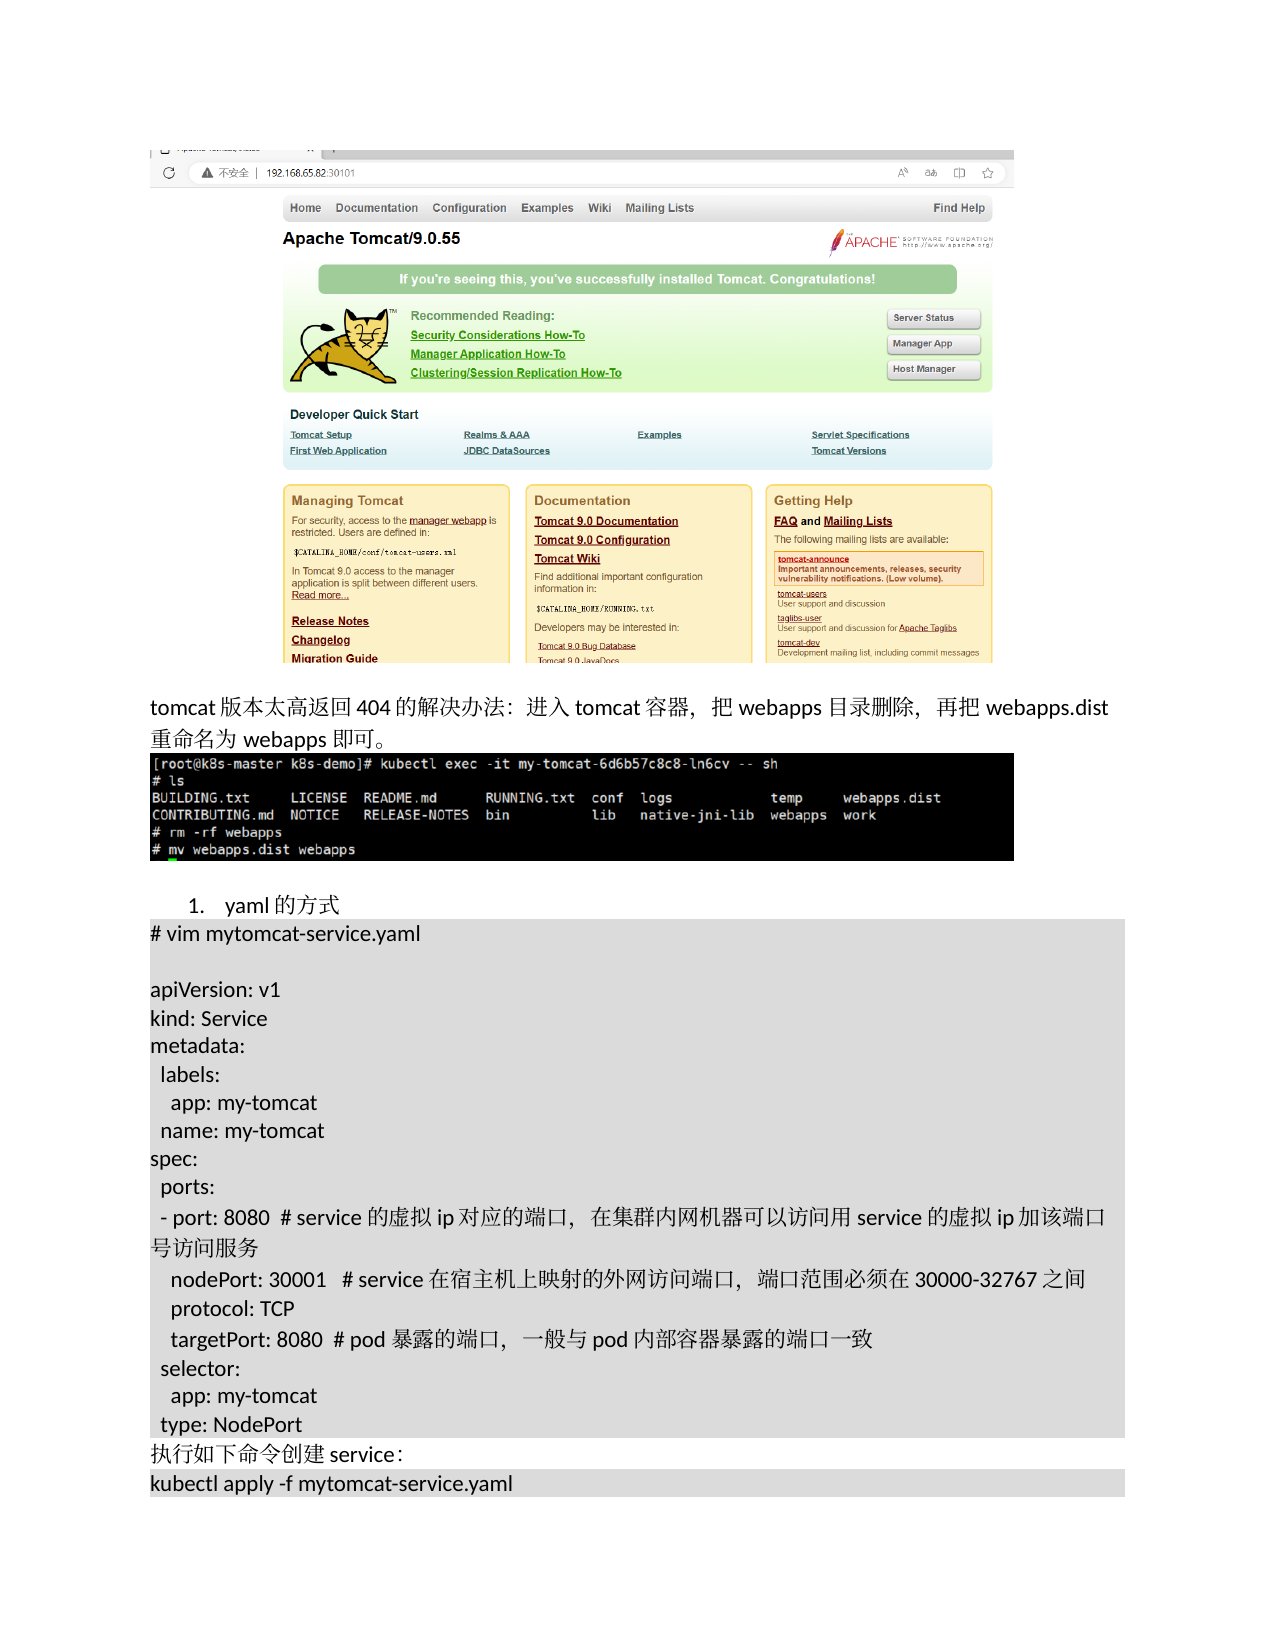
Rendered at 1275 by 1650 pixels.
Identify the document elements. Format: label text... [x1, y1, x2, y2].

text tomcat版本太高返回404的解决办法：进入tomcat容器，把 webapps 目录删除，再把 webapps.dist 重命名为 webapps 即可。 [150, 691, 1125, 753]
text # vim mytomcat-service.yaml [150, 919, 1125, 948]
text targetPort: 8080 # pod暴露的端口，一般与pod内部容器暴露的端口一致 [150, 1322, 1125, 1354]
text apiVersion: v1 [150, 976, 1125, 1004]
text nodePort: 30001 # service在宿主机上映射的外网访问端口，端口范围必须在30000-32767之间 [150, 1263, 1125, 1294]
picture [150, 150, 1014, 663]
picture [150, 753, 1014, 861]
text name: my-tomcat [150, 1116, 1125, 1144]
text protocol: TCP [150, 1294, 1125, 1322]
text type: NodePort [150, 1410, 1125, 1438]
text 执行如下命令创建service： [150, 1438, 1125, 1469]
text app: my-tomcat [150, 1382, 1125, 1410]
text kubectl apply -f mytomcat-service.yaml [150, 1469, 1125, 1497]
text kind: Service [150, 1004, 1125, 1032]
text app: my-tomcat [150, 1088, 1125, 1116]
text labels: [150, 1060, 1125, 1088]
text ports: [150, 1172, 1125, 1200]
text spec: [150, 1144, 1125, 1172]
text metadata: [150, 1032, 1125, 1060]
text selector: [150, 1354, 1125, 1382]
text - port: 8080 # service的虚拟ip对应的端口，在集群内网机器可以访问用service的虚拟ip加该端口号访问服务 [150, 1200, 1125, 1263]
list yaml的方式 [187, 888, 1125, 919]
